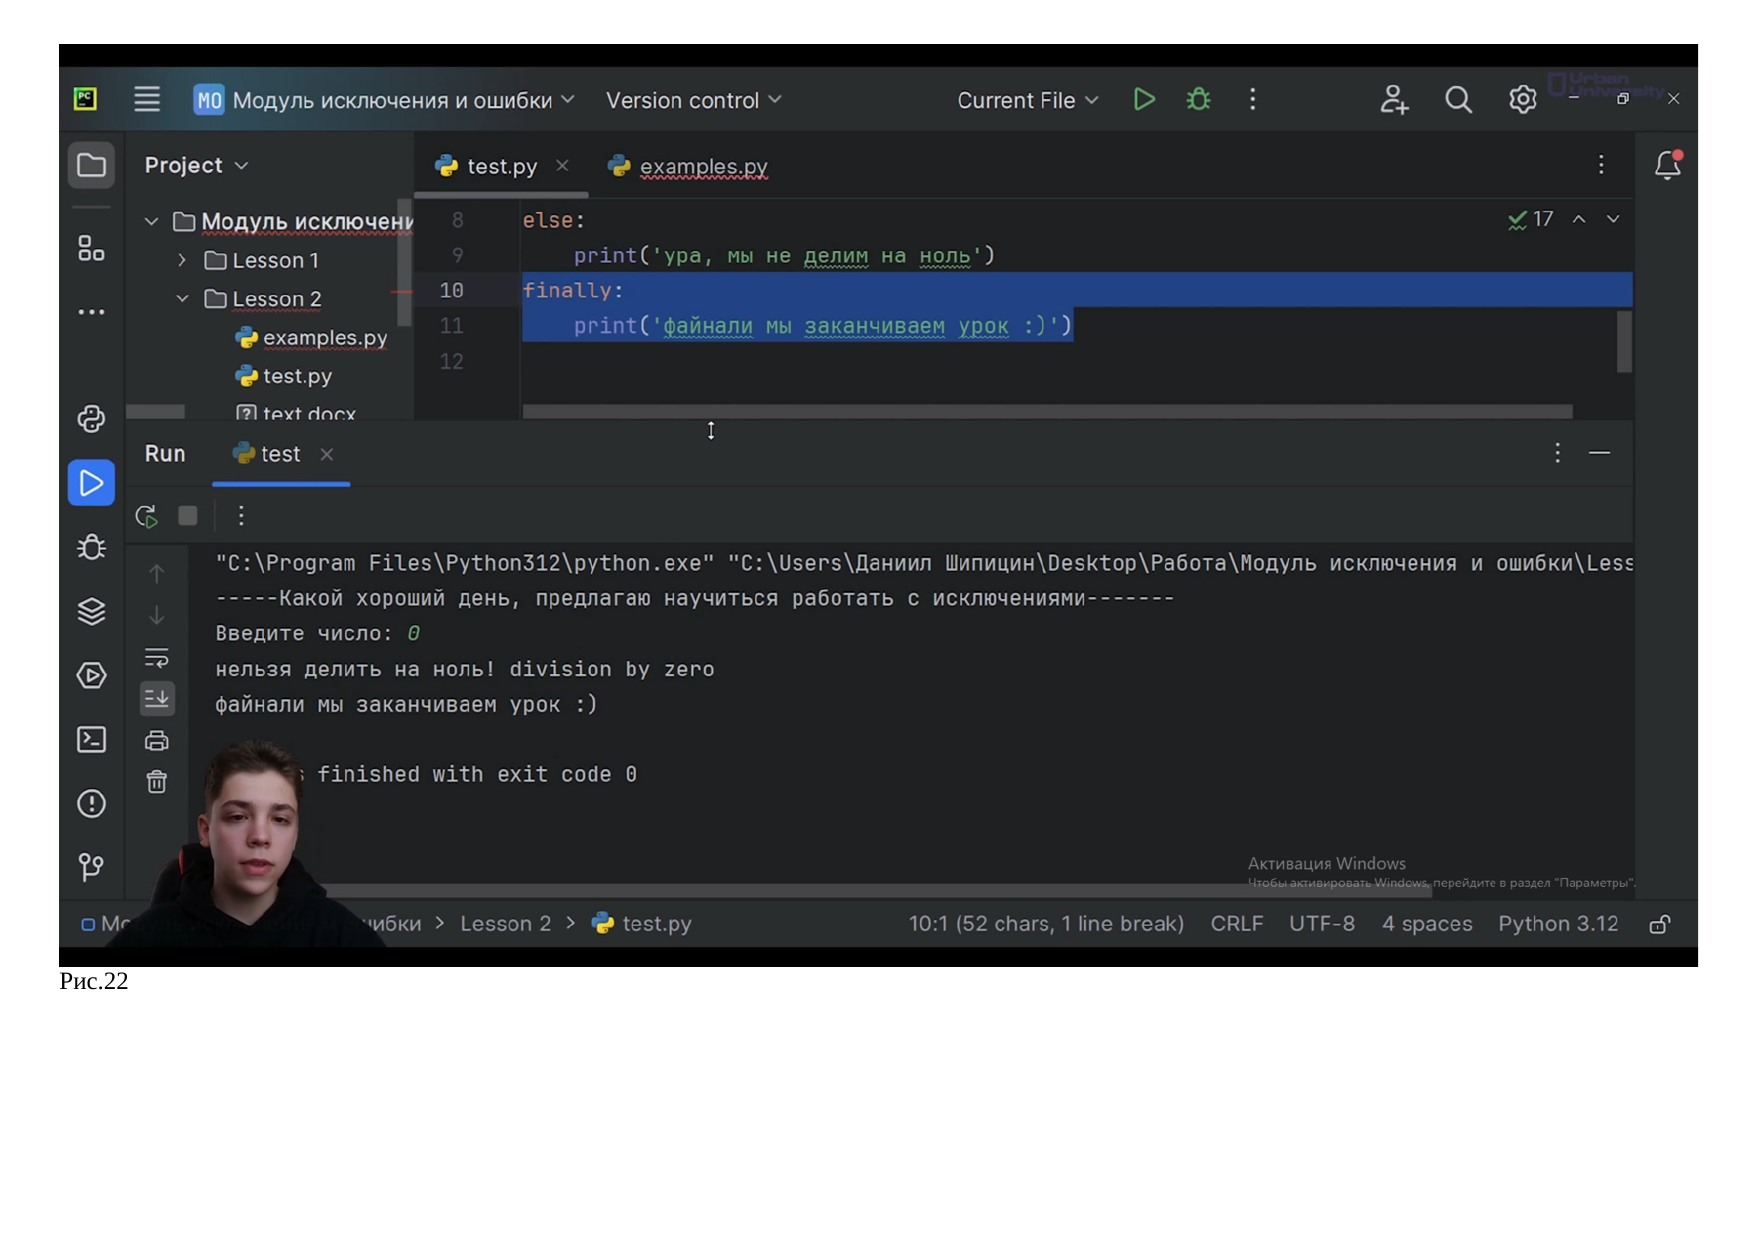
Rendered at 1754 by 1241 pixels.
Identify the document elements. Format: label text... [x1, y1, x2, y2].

text Рис.22 [59, 967, 1698, 995]
picture [59, 44, 1699, 967]
